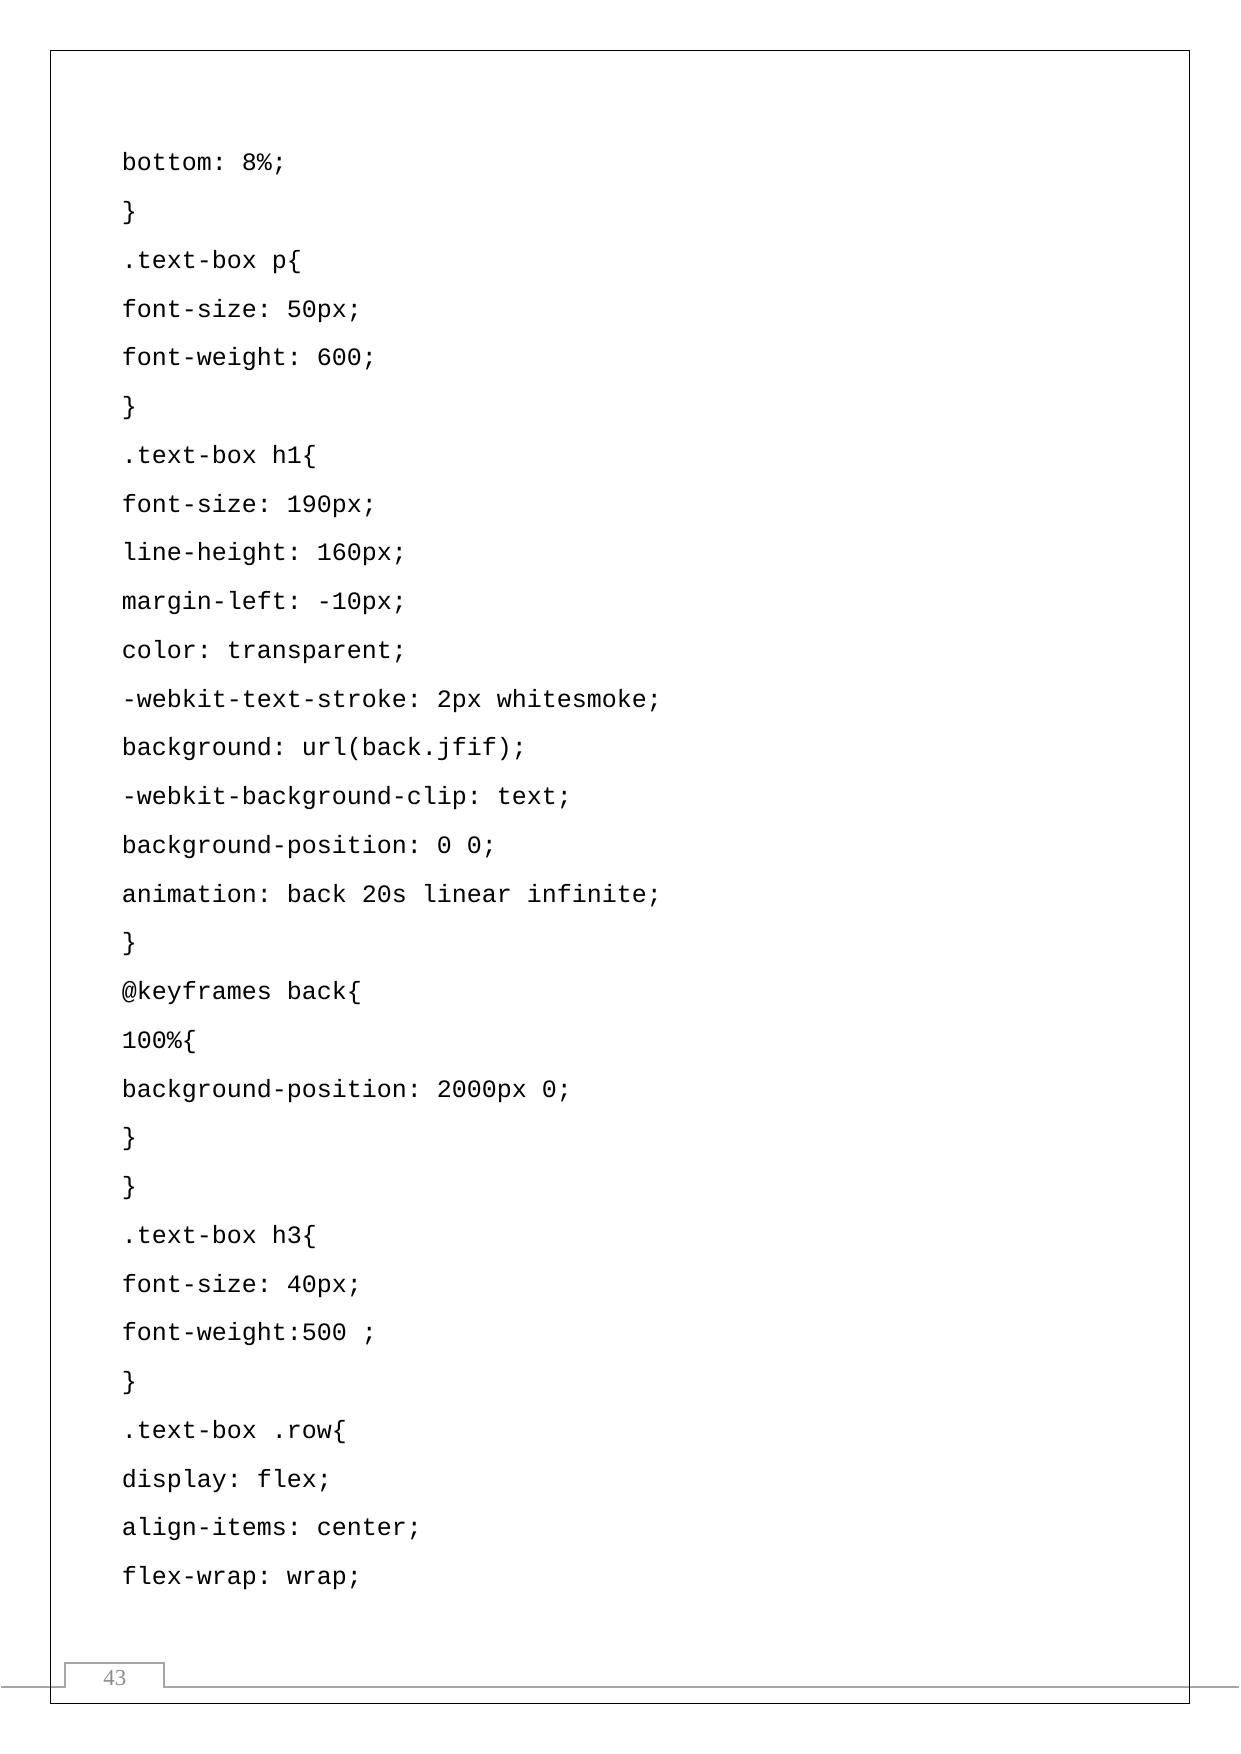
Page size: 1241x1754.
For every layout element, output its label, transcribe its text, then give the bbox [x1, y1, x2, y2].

text background-position: 0 0; [122, 832, 1017, 861]
text display: flex; [122, 1466, 1017, 1494]
text } [122, 394, 1017, 422]
text } [122, 930, 1017, 958]
text background-position: 2000px 0; [122, 1076, 1017, 1104]
text -webkit-text-stroke: 2px whitesmoke; [122, 686, 1017, 714]
text .text-box p{ [122, 247, 1017, 276]
text margin-left: -10px; [122, 589, 1017, 617]
text .text-box h3{ [122, 1222, 1017, 1251]
text font-size: 40px; [122, 1271, 1017, 1299]
text font-weight: 600; [122, 345, 1017, 373]
text font-size: 50px; [122, 296, 1017, 324]
text } [122, 1369, 1017, 1397]
text background: url(back.jfif); [122, 735, 1017, 763]
text bottom: 8%; [122, 150, 1017, 178]
text @keyframes back{ [122, 979, 1017, 1007]
text .text-box .row{ [122, 1417, 1017, 1446]
text } [122, 1174, 1017, 1202]
text animation: back 20s linear infinite; [122, 881, 1017, 909]
text align-items: center; [122, 1515, 1017, 1543]
text font-weight:500 ; [122, 1320, 1017, 1348]
text font-size: 190px; [122, 491, 1017, 519]
text 100%{ [122, 1027, 1017, 1056]
text flex-wrap: wrap; [122, 1564, 1017, 1592]
text line-height: 160px; [122, 540, 1017, 568]
text color: transparent; [122, 637, 1017, 666]
text .text-box h1{ [122, 442, 1017, 471]
text } [122, 1125, 1017, 1153]
text } [122, 199, 1017, 227]
text -webkit-background-clip: text; [122, 784, 1017, 812]
